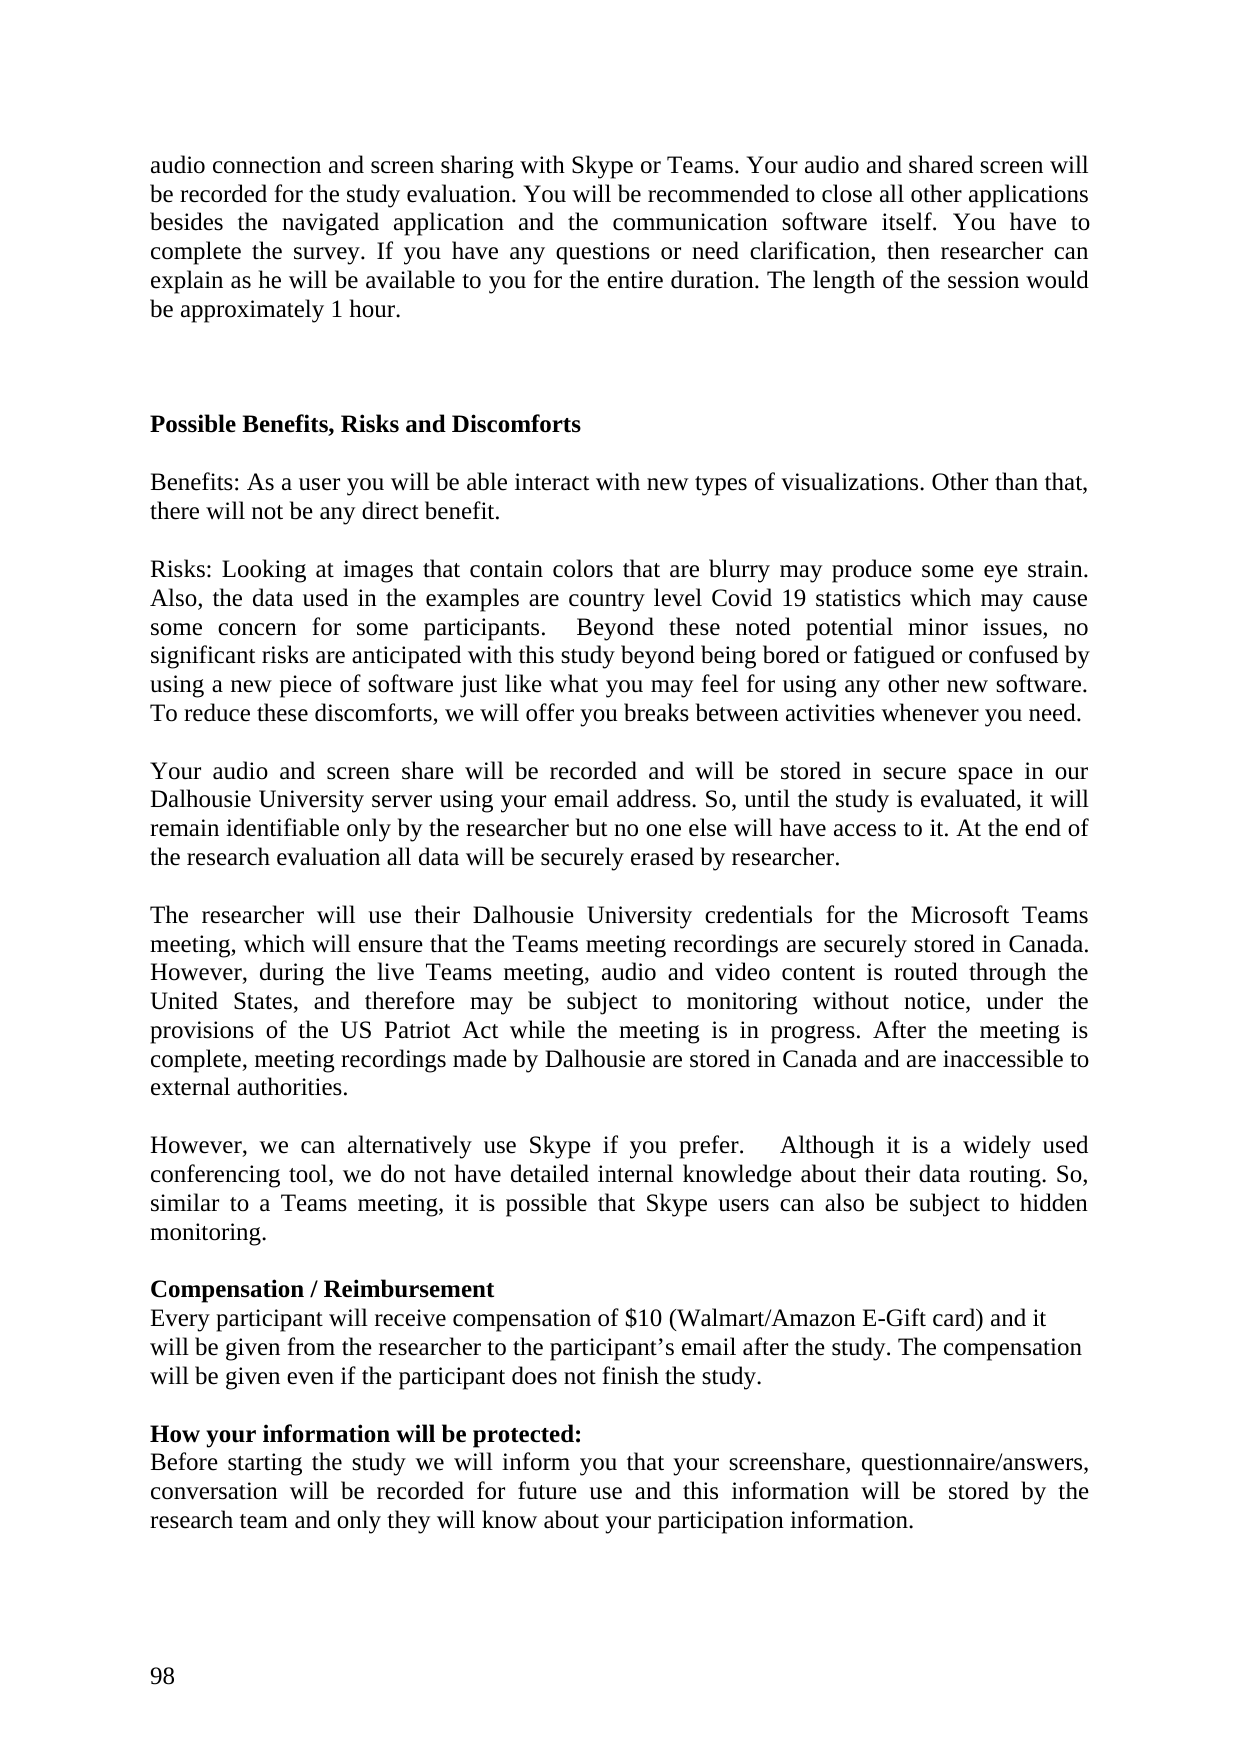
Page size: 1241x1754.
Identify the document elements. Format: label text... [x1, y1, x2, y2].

text However, we can alternatively use Skype if you prefer. Although it is a widely used conferencing tool, we do not have detailed internal knowledge about their data routing. So, similar to a Teams meeting, it is possible that Skype users can also be subject to hidden monitoring. [150, 1130, 1090, 1245]
text Risks: Looking at images that contain colors that are blurry may produce some eye strain. Also, the data used in the examples are country level Covid 19 statistics which may cause some concern for some participants. Beyond these noted potential minor issues, no significant risks are anticipated with this study beyond being bored or fatigued or confused by using a new piece of software just like what you may feel for using any other new software. To reduce these discomforts, we will offer you breaks between activities whenever you need. [150, 554, 1090, 727]
text Possible Benefits, Risks and Discomforts [150, 409, 1090, 438]
text How your information will be protected: Before starting the study we will inform you that your screenshare, questionnaire/answers, conversation will be recorded for future use and this information will be stored by the research team and only they will know about your participation information. [150, 1419, 1090, 1534]
text The researcher will use their Dalhousie University credentials for the Microsoft Teams meeting, which will ensure that the Teams meeting recordings are securely stored in Canada. However, during the live Teams meeting, audio and video content is routed through the United States, and therefore may be subject to monitoring without notice, under the provisions of the US Patriot Act while the meeting is in progress. After the meeting is complete, meeting recordings made by Dalhousie are stored in Canada and are inaccessible to external authorities. [150, 900, 1090, 1101]
text Your audio and screen share will be recorded and will be stored in secure space in our Dalhousie University server using your email address. So, until the study is evaluated, it will remain identifiable only by the researcher but no one else will have access to it. At the end of the research evaluation all data will be securely erased by researcher. [150, 756, 1090, 871]
text Compensation / Reimbursement Every participant will receive compensation of $10 (Walmart/Amazon E-Gift card) and it will be given from the researcher to the participant’s email after the study. The compensation will be given even if the participant does not finish the study. [150, 1274, 1090, 1389]
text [150, 150, 1090, 322]
text Benefits: As a user you will be able interact with new types of visualizations. Other than that, there will not be any direct benefit. [150, 467, 1090, 525]
